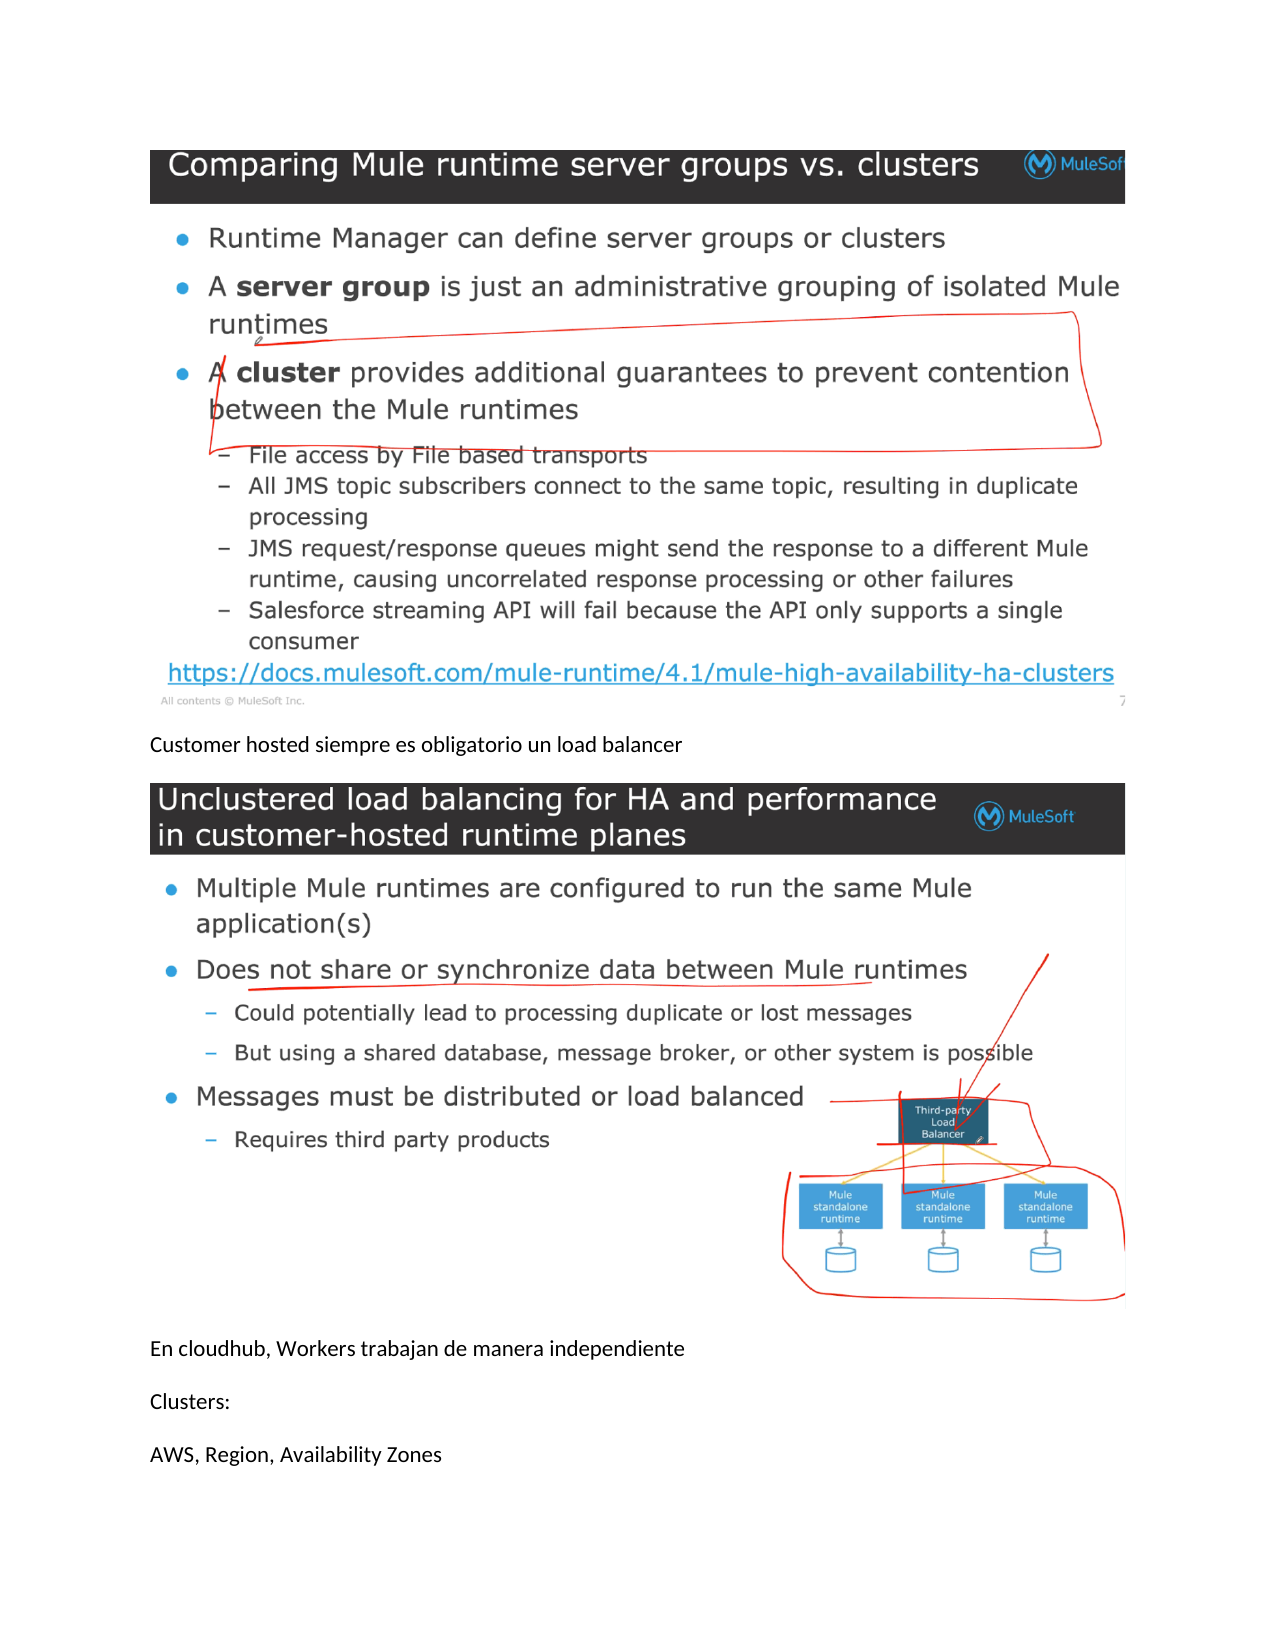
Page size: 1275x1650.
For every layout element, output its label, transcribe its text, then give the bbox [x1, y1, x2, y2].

text AWS, Region, Availability Zones [150, 1440, 1125, 1468]
picture [150, 150, 1125, 706]
text Clusters: [150, 1387, 1125, 1415]
text Customer hosted siempre es obligatorio un load balancer [150, 730, 1125, 758]
text En cloudhub, Workers trabajan de manera independiente [150, 1334, 1125, 1362]
picture [150, 783, 1125, 1309]
